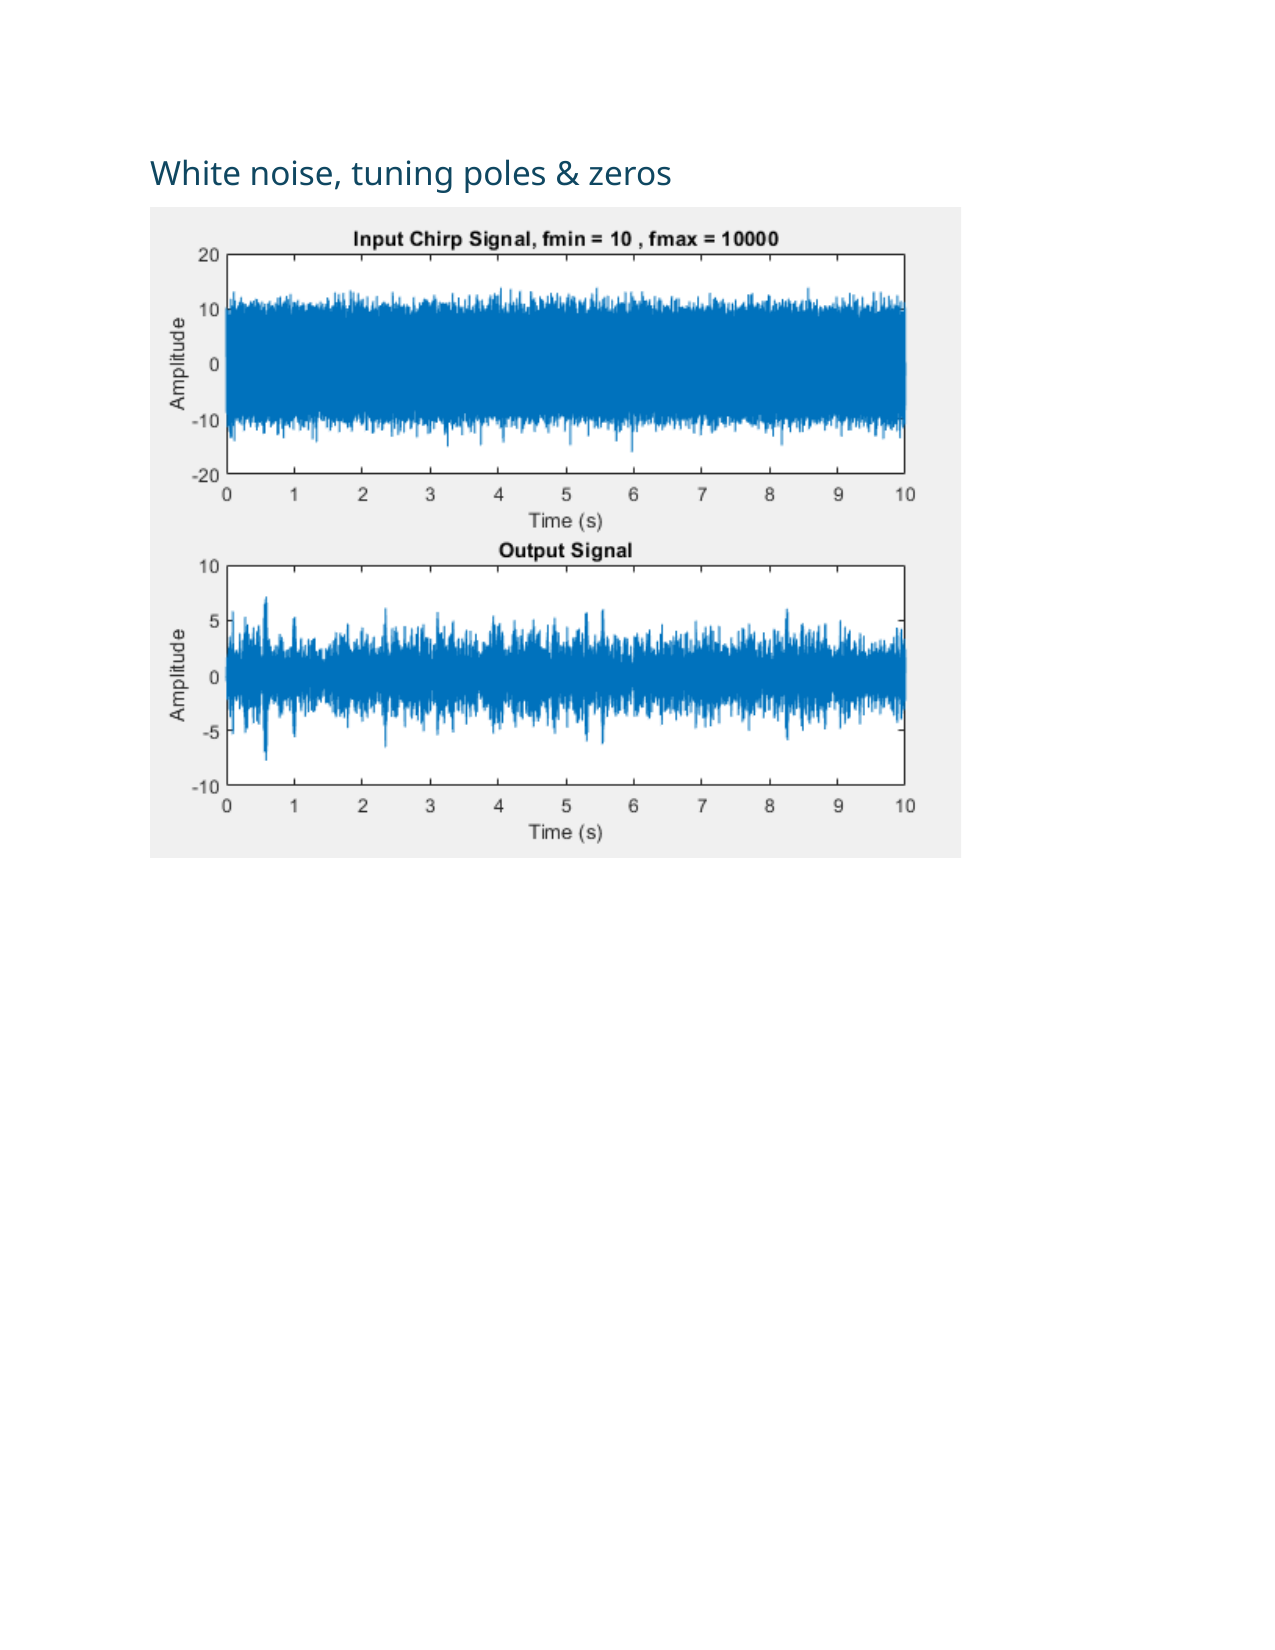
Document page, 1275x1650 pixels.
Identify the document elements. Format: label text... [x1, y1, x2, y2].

picture [150, 207, 962, 858]
subtitle White noise, tuning poles & zeros [150, 150, 1125, 195]
